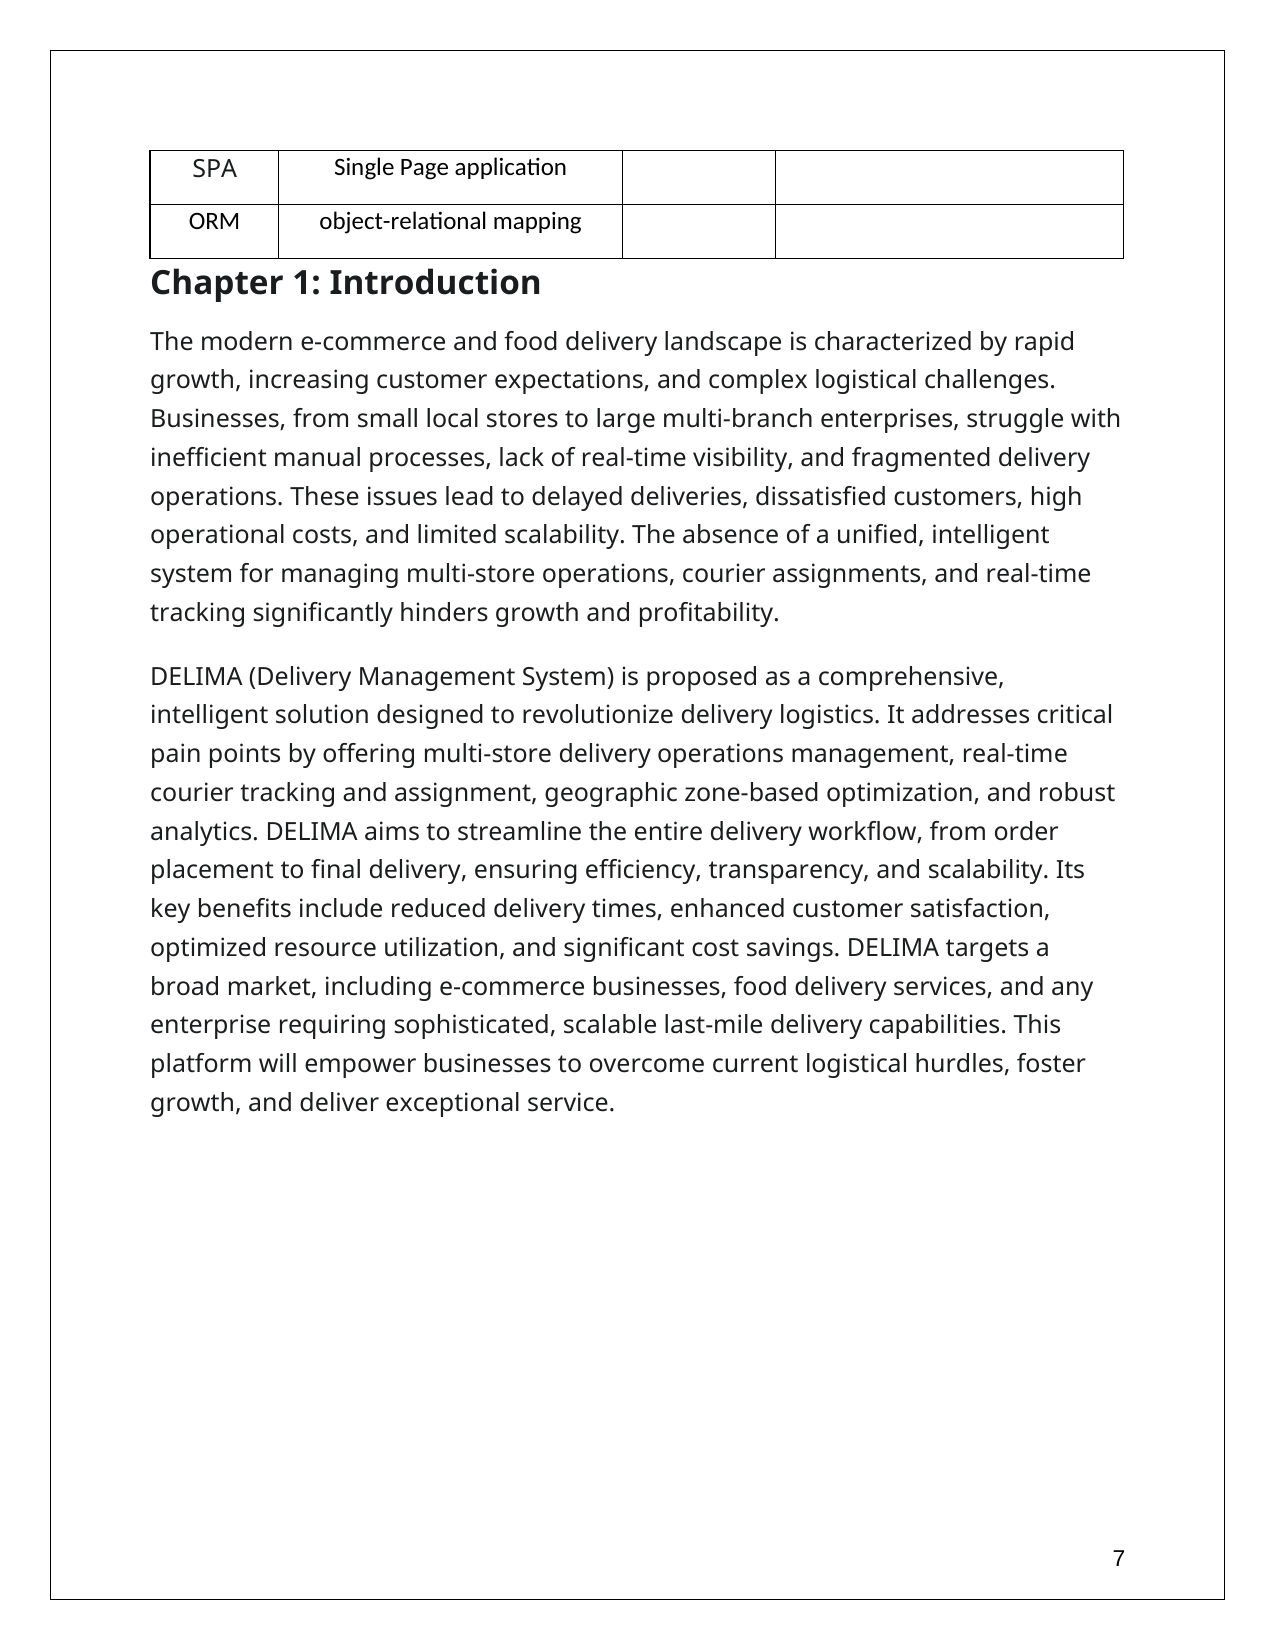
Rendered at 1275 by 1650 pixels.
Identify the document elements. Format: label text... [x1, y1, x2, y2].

text The modern e-commerce and food delivery landscape is characterized by rapid growth, increasing customer expectations, and complex logistical challenges. Businesses, from small local stores to large multi-branch enterprises, struggle with inefficient manual processes, lack of real-time visibility, and fragmented delivery operations. These issues lead to delayed deliveries, dissatisfied customers, high operational costs, and limited scalability. The absence of a unified, intelligent system for managing multi-store operations, courier assignments, and real-time tracking significantly hinders growth and profitability. [150, 323, 1125, 629]
table_cell [623, 205, 775, 258]
table_cell [776, 151, 1123, 204]
table_cell Single Page application [279, 151, 622, 204]
text DELIMA (Delivery Management System) is proposed as a comprehensive, intelligent solution designed to revolutionize delivery logistics. It addresses critical pain points by offering multi-store delivery operations management, real-time courier tracking and assignment, geographic zone-based optimization, and robust analytics. DELIMA aims to streamline the entire delivery workflow, from order placement to final delivery, ensuring efficiency, transparency, and scalability. Its key benefits include reduced delivery times, enhanced customer satisfaction, optimized resource utilization, and significant cost savings. DELIMA targets a broad market, including e-commerce businesses, food delivery services, and any enterprise requiring sophisticated, scalable last-mile delivery capabilities. This platform will empower businesses to overcome current logistical hurdles, foster growth, and deliver exceptional service. [150, 658, 1125, 1119]
table_cell SPA [151, 151, 278, 204]
subtitle Chapter 1: Introduction [150, 259, 1125, 304]
table_cell [776, 205, 1123, 258]
table_cell object-relational mapping [279, 205, 622, 258]
table_cell ORM [151, 205, 278, 258]
table_cell [623, 151, 775, 204]
